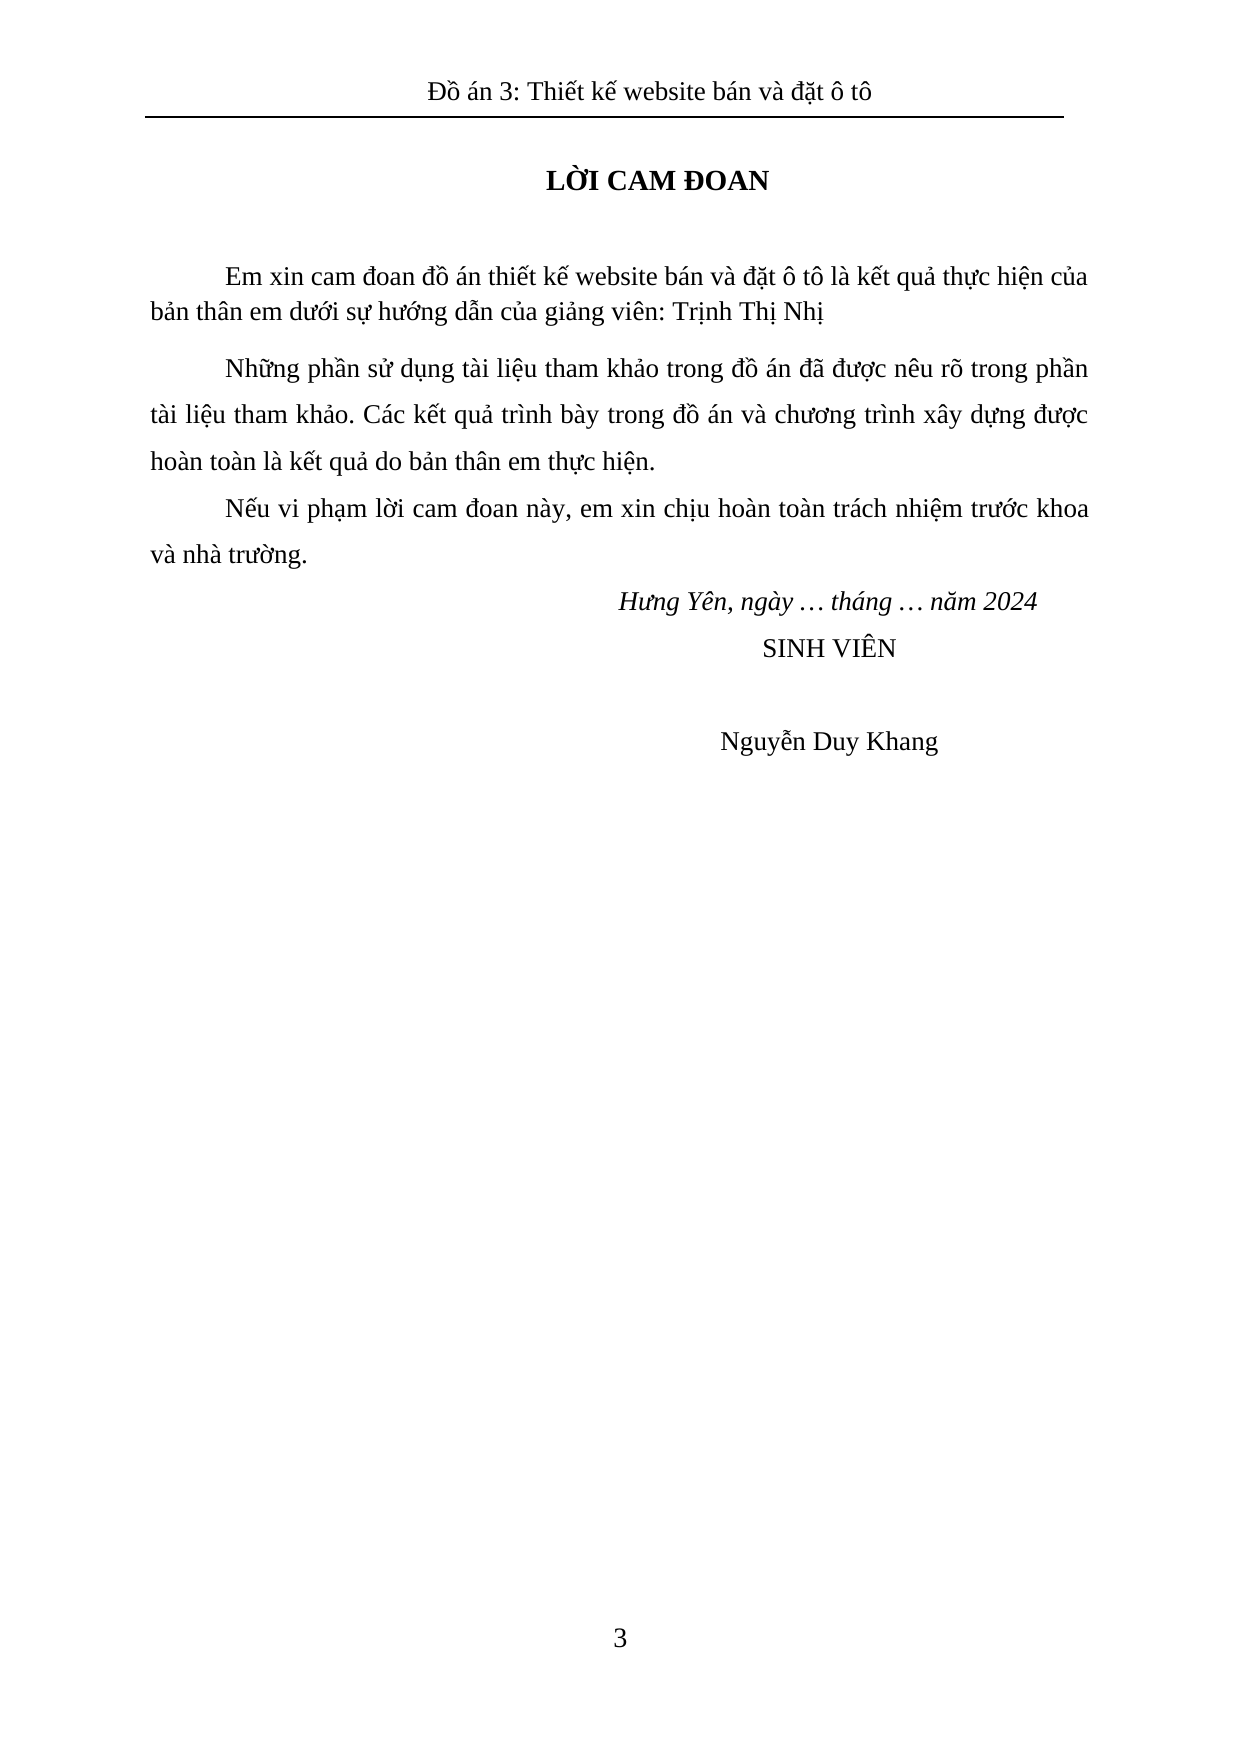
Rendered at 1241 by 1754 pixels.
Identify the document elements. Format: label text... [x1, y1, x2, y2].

text Những phần sử dụng tài liệu tham khảo trong đồ án đã được nêu rõ trong phần tài liệu tham khảo. Các kết quả trình bày trong đồ án và chương trình xây dựng được hoàn toàn là kết quả do bản thân em thực hiện. [150, 352, 1090, 476]
text Hưng Yên, ngày … tháng … năm 2024 [150, 585, 1090, 616]
text SINH VIÊN [150, 632, 1090, 663]
text LỜI CAM ĐOAN [150, 163, 1090, 196]
text Em xin cam đoan đồ án thiết kế website bán và đặt ô tô là kết quả thực hiện của bản thân em dưới sự hướng dẫn của giảng viên: Trịnh Thị Nhị [150, 260, 1090, 327]
text Nếu vi phạm lời cam đoan này, em xin chịu hoàn toàn trách nhiệm trước khoa và nhà trường. [150, 492, 1090, 570]
text Nguyễn Duy Khang [150, 725, 1090, 756]
